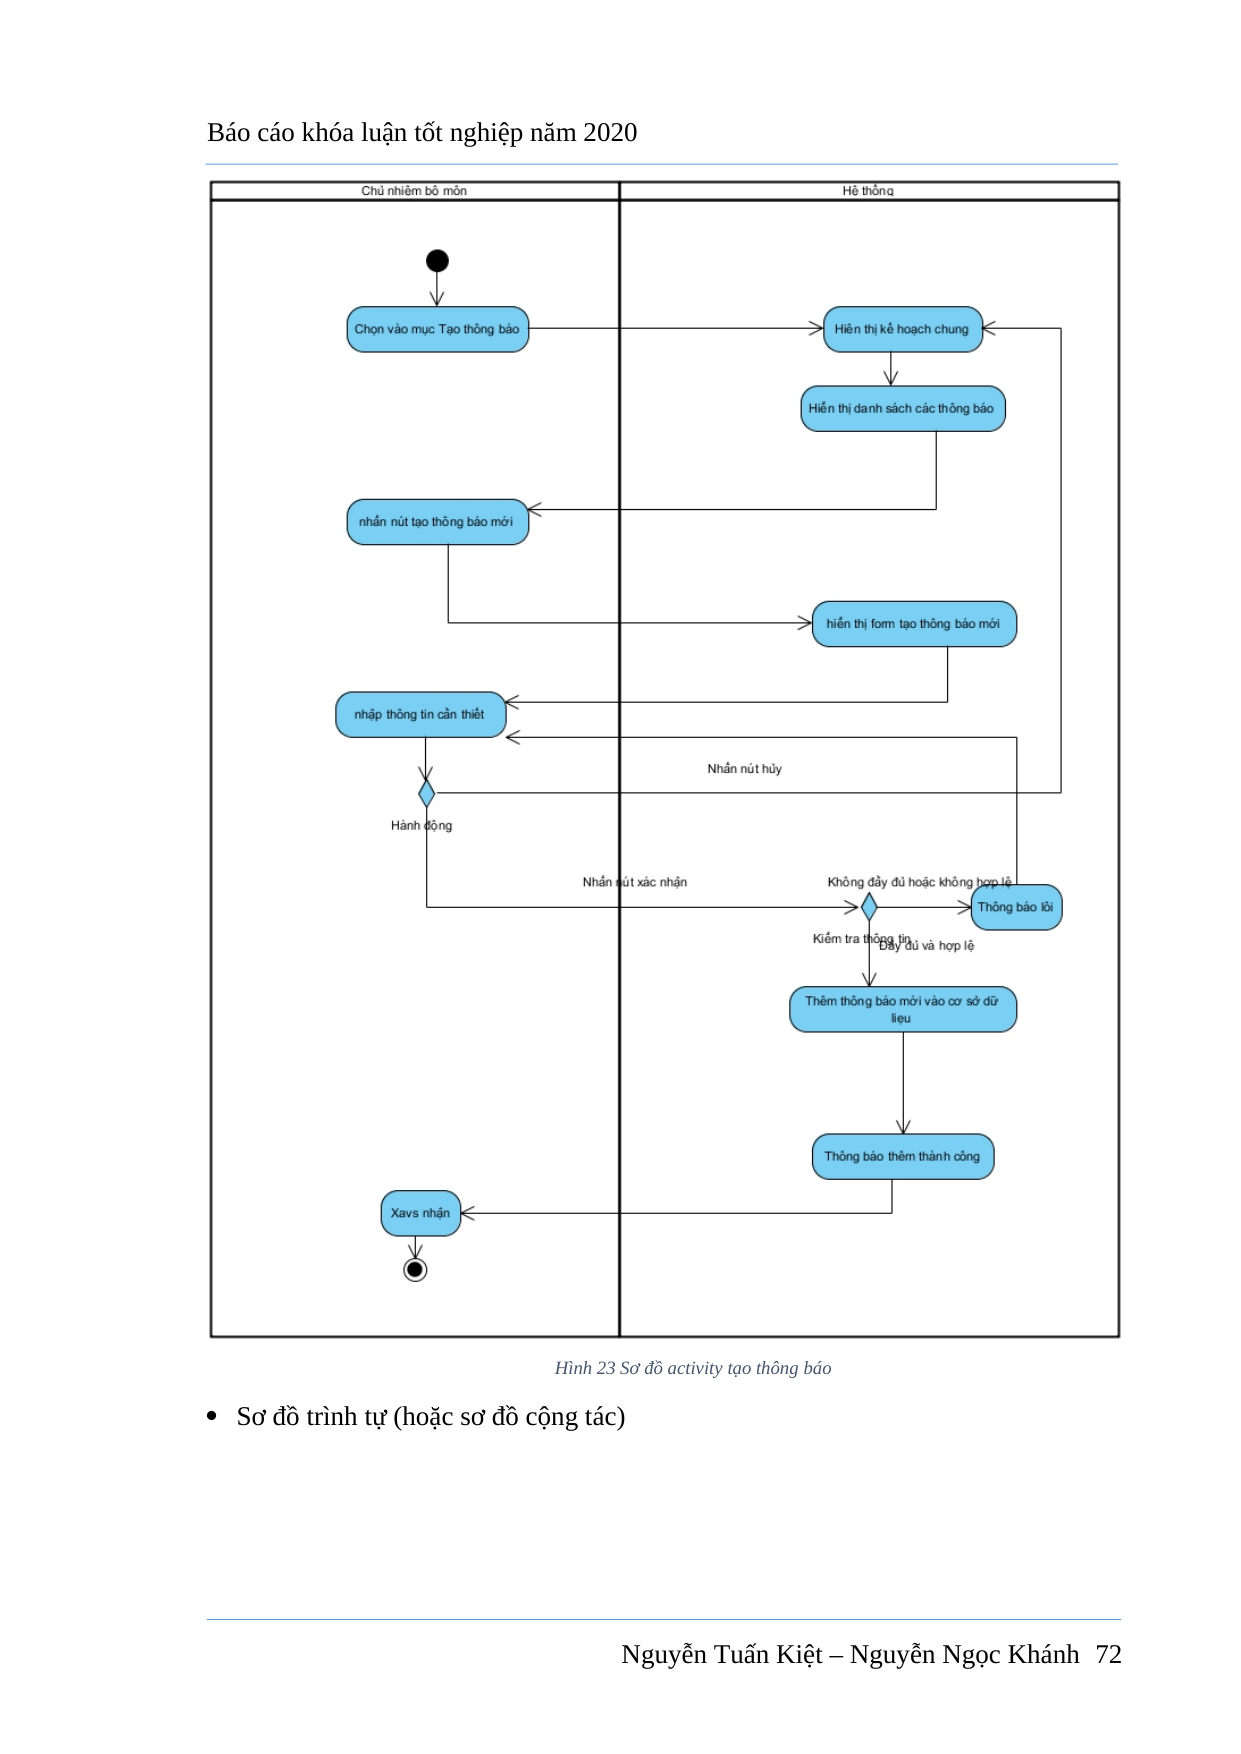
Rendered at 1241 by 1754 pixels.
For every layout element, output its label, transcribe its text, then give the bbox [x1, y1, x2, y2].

text Sơ đồ trình tự (hoặc sơ đồ cộng tác) [207, 1400, 1122, 1431]
picture [206, 177, 1123, 1342]
